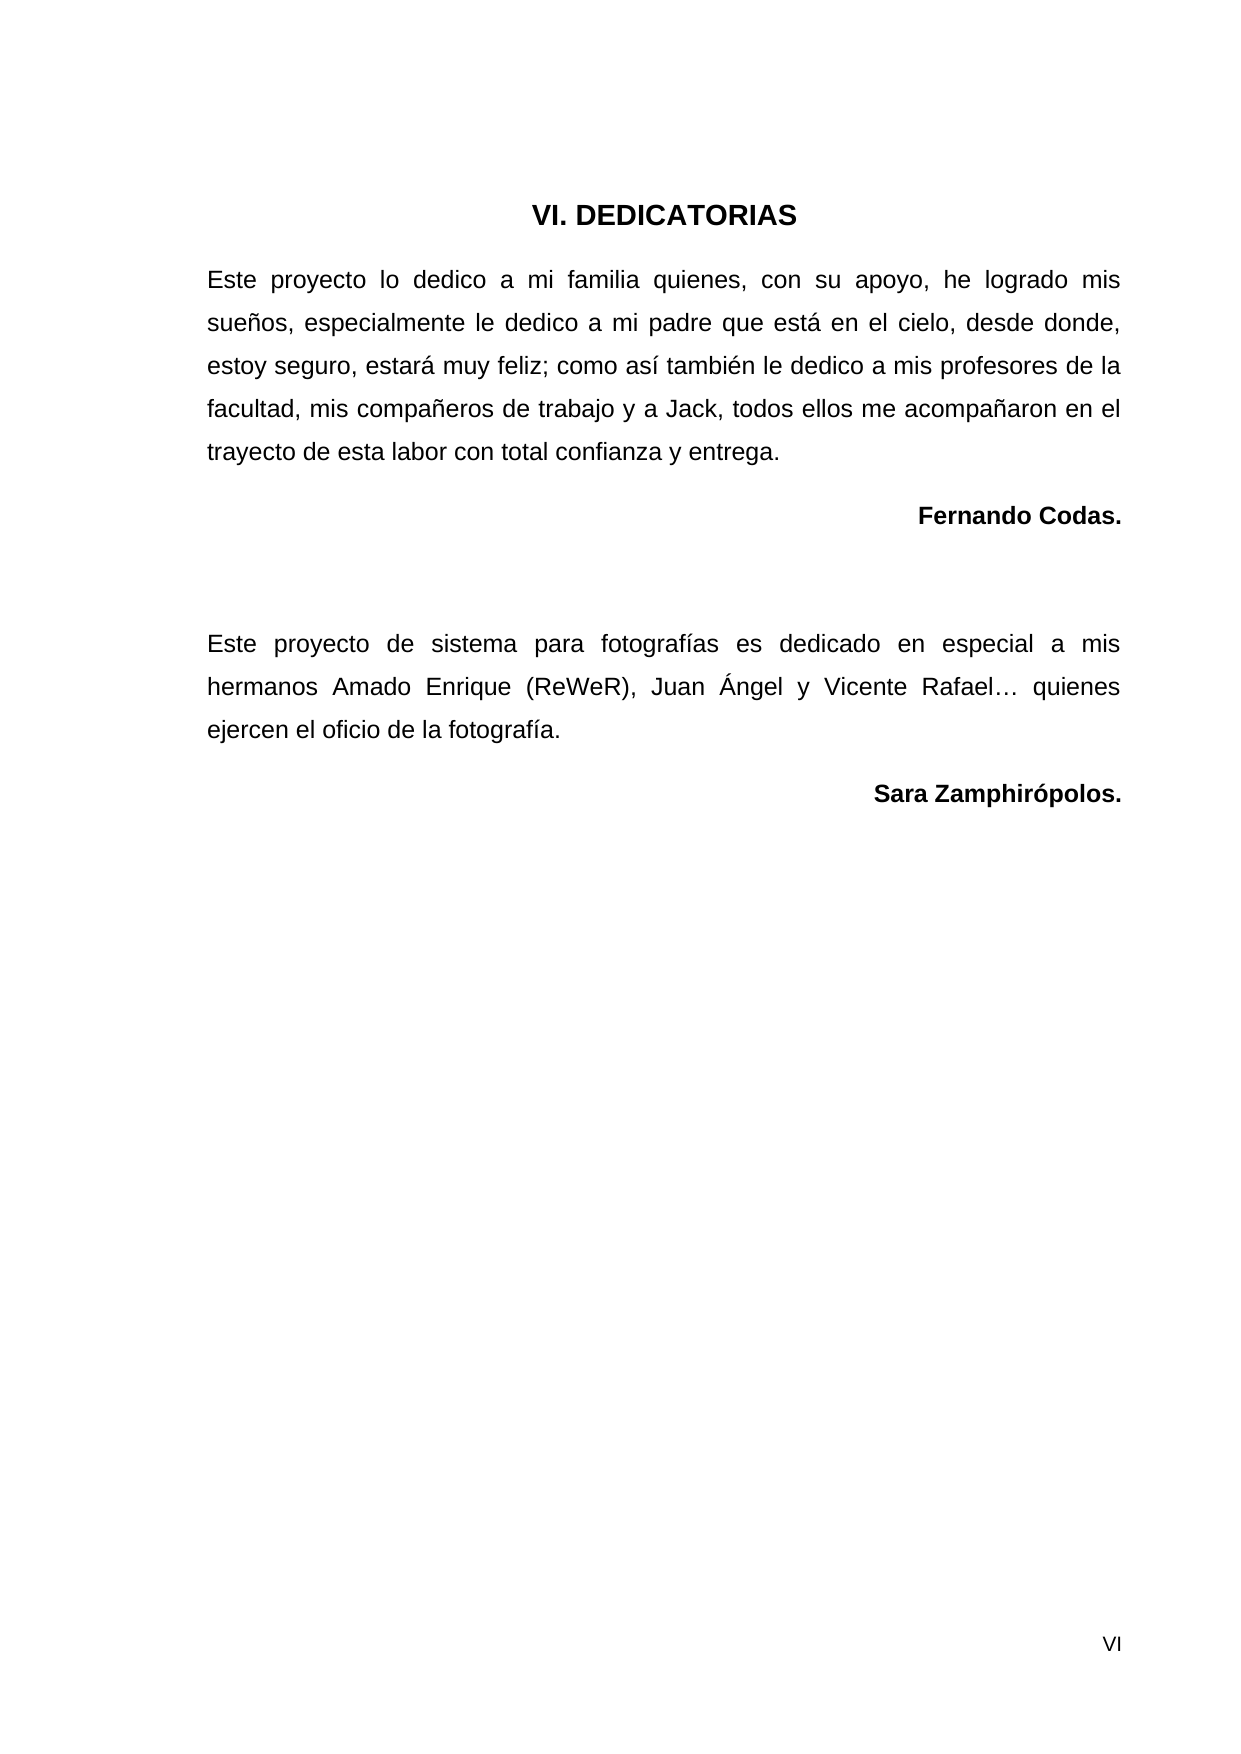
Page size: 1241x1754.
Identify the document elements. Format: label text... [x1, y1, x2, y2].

text Este proyecto lo dedico a mi familia quienes, con su apoyo, he logrado mis sueños, especialmente le dedico a mi padre que está en el cielo, desde donde, estoy seguro, estará muy feliz; como así también le dedico a mis profesores de la facultad, mis compañeros de trabajo y a Jack, todos ellos me acompañaron en el trayecto de esta labor con total confianza y entrega. [207, 265, 1122, 466]
text Fernando Codas. [207, 501, 1122, 530]
subtitle VI. DEDICATORIAS [207, 198, 1122, 231]
text Sara Zamphirópolos. [207, 779, 1122, 808]
text Este proyecto de sistema para fotografías es dedicado en especial a mis hermanos Amado Enrique (ReWeR), Juan Ángel y Vicente Rafael… quienes ejercen el oficio de la fotografía. [207, 629, 1122, 744]
